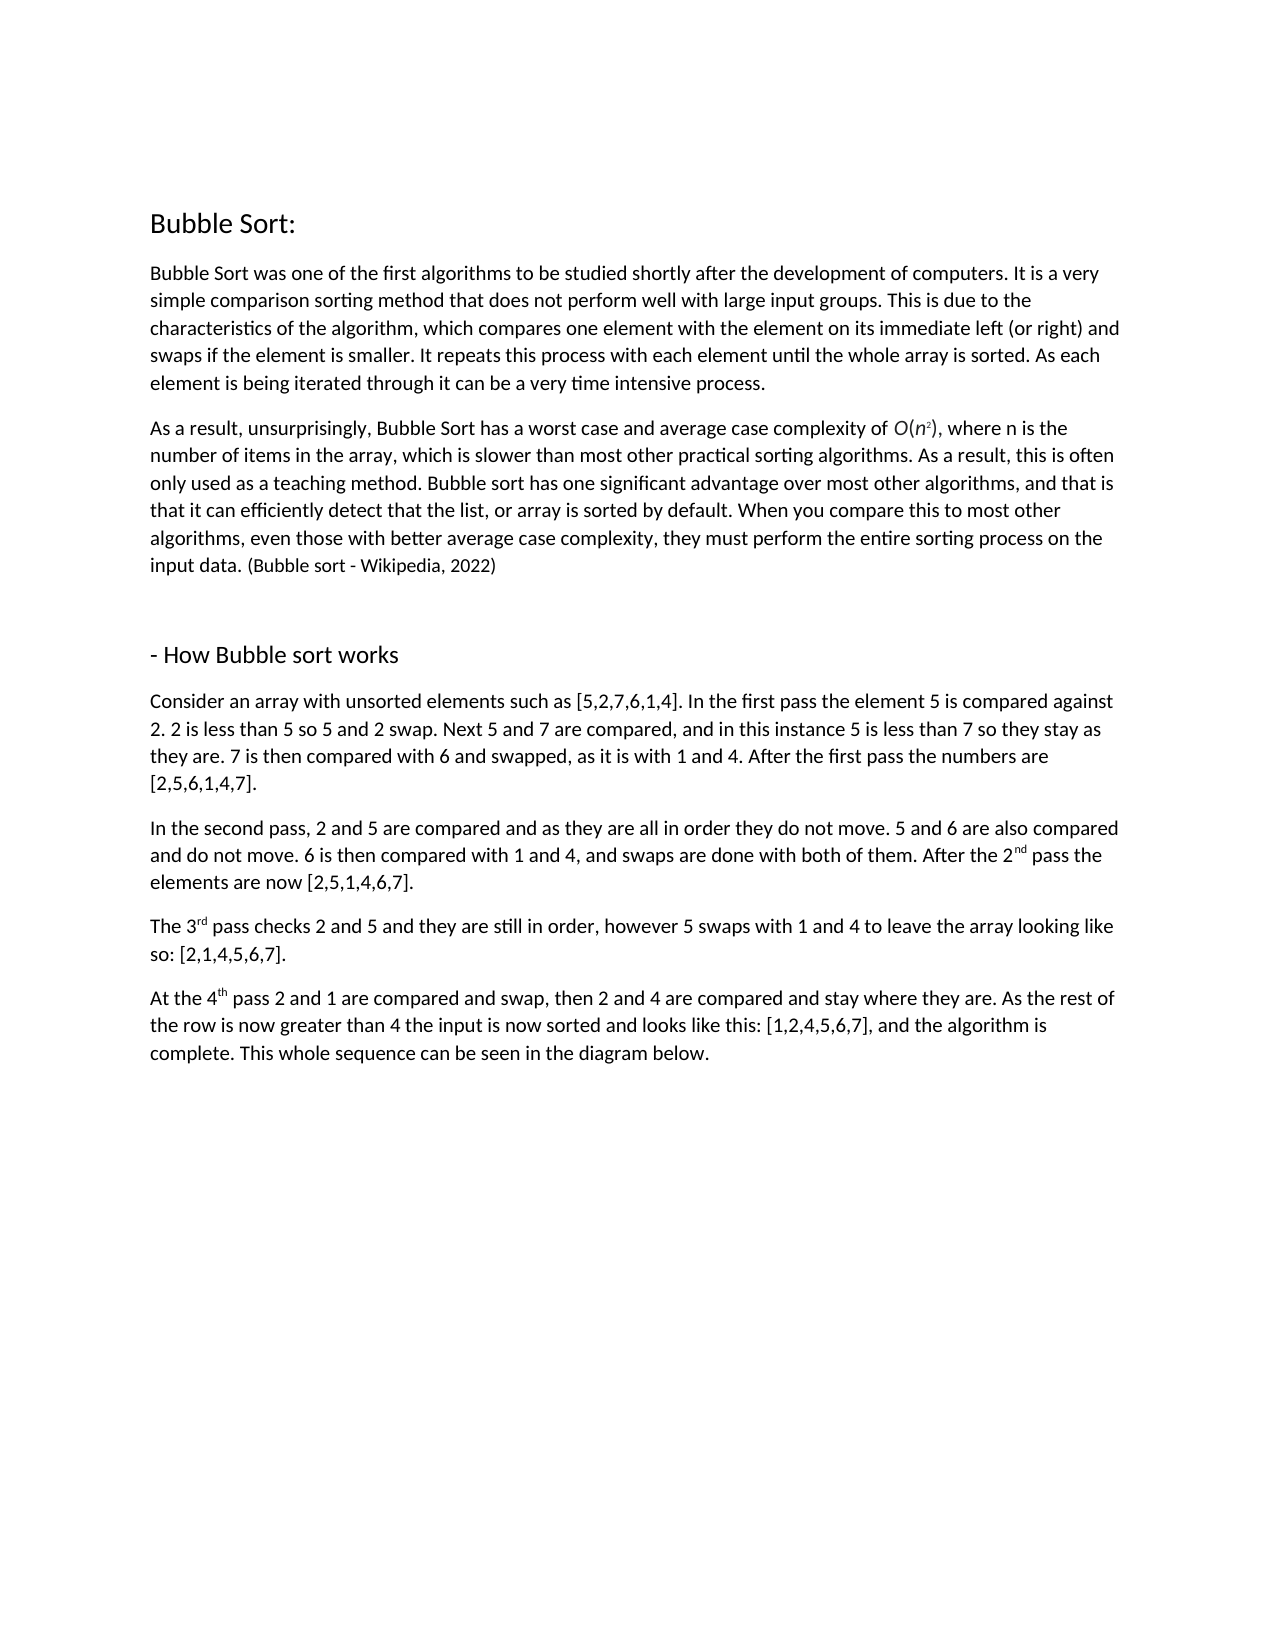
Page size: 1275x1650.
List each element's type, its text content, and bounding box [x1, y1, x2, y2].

text Consider an array with unsorted elements such as [5,2,7,6,1,4]. In the first pass the element 5 is compared against 2. 2 is less than 5 so 5 and 2 swap. Next 5 and 7 are compared, and in this instance 5 is less than 7 so they stay as they are. 7 is then compared with 6 and swapped, as it is with 1 and 4. After the first pass the numbers are [2,5,6,1,4,7]. [150, 688, 1125, 796]
text In the second pass, 2 and 5 are compared and as they are all in order they do not move. 5 and 6 are also compared and do not move. 6 is then compared with 1 and 4, and swaps are done with both of them. After the 2nd pass the elements are now [2,5,1,4,6,7]. [150, 815, 1125, 895]
text - How Bubble sort works [150, 639, 1125, 669]
text As a result, unsurprisingly, Bubble Sort has a worst case and average case complexity of O(n2), where n is the number of items in the array, which is slower than most other practical sorting algorithms. As a result, this is often only used as a teaching method. Bubble sort has one significant advantage over most other algorithms, and that is that it can efficiently detect that the list, or array is sorted by default. When you compare this to most other algorithms, even those with better average case complexity, they must perform the entire sorting process on the input data. (Bubble sort - Wikipedia, 2022) [150, 414, 1125, 577]
text Bubble Sort: [150, 205, 1125, 241]
text Bubble Sort was one of the first algorithms to be studied shortly after the development of computers. It is a very simple comparison sorting method that does not perform well with large input groups. This is due to the characteristics of the algorithm, which compares one element with the element on its immediate left (or right) and swaps if the element is smaller. It repeats this process with each element until the whole array is sorted. As each element is being iterated through it can be a very time intensive process. [150, 260, 1125, 395]
text At the 4th pass 2 and 1 are compared and swap, then 2 and 4 are compared and stay where they are. As the rest of the row is now greater than 4 the input is now sorted and looks like this: [1,2,4,5,6,7], and the algorithm is complete. This whole sequence can be seen in the diagram below. [150, 985, 1125, 1065]
text The 3rd pass checks 2 and 5 and they are still in order, however 5 swaps with 1 and 4 to leave the array looking like so: [2,1,4,5,6,7]. [150, 913, 1125, 966]
